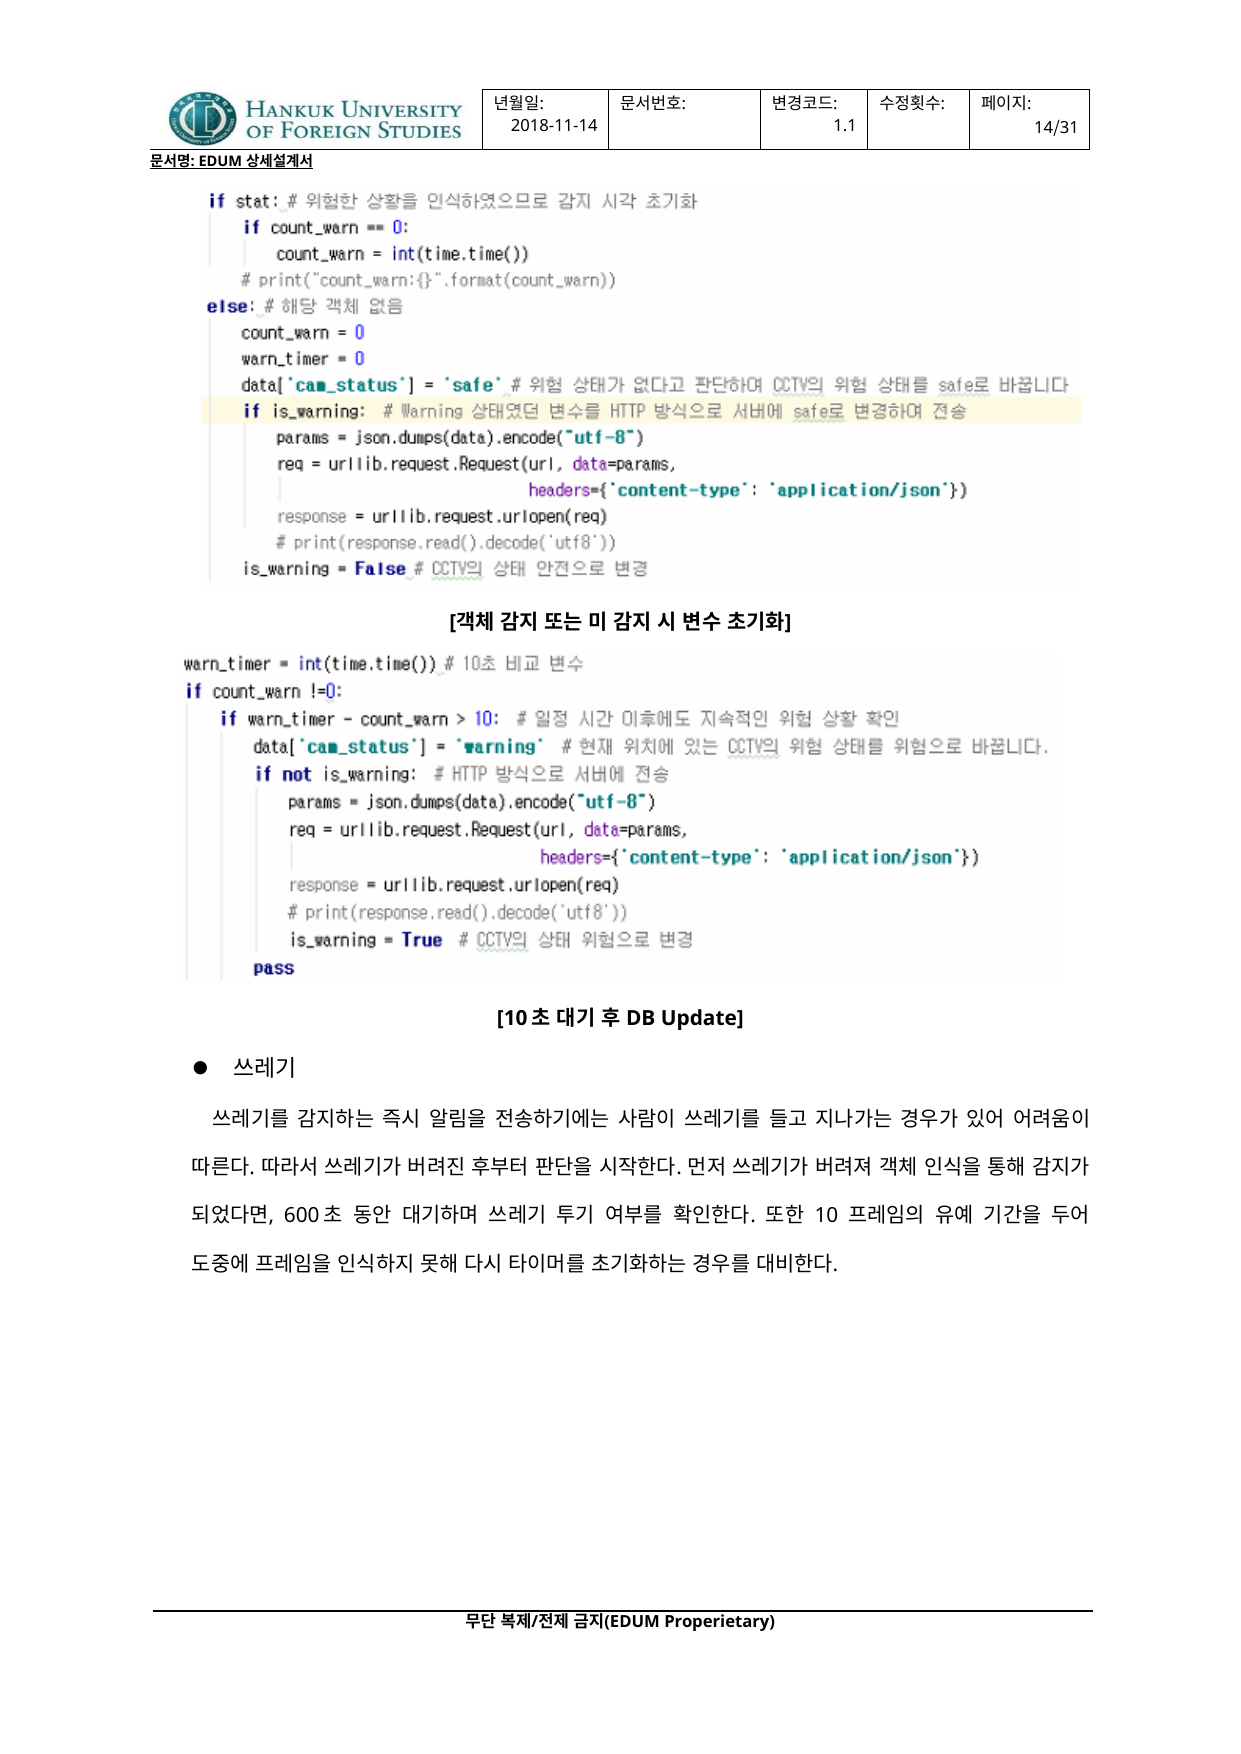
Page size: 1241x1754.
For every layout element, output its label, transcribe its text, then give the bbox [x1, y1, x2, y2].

text [10초 대기 후 DB Update] [150, 1001, 1090, 1031]
list 쓰레기 [192, 1049, 1090, 1083]
text [객체 감지 또는 미 감지 시 변수 초기화] [150, 606, 1090, 636]
picture [180, 653, 1060, 984]
picture [161, 89, 470, 149]
picture [201, 189, 1081, 587]
text 쓰레기를 감지하는 즉시 알림을 전송하기에는 사람이 쓰레기를 들고 지나가는 경우가 있어 어려움이 따른다. 따라서 쓰레기가 버려진 후부터 판단을 시작한다. 먼저 쓰레기가 버려져 객체 인식을 통해 감지가 되었다면, 600초 동안 대기하며 쓰레기 투기 여부를 확인한다. 또한 10 프레임의 유예 기간을 두어 도중에 프레임을 인식하지 못해 다시 타이머를 초기화하는 경우를 대비한다. [192, 1102, 1090, 1277]
